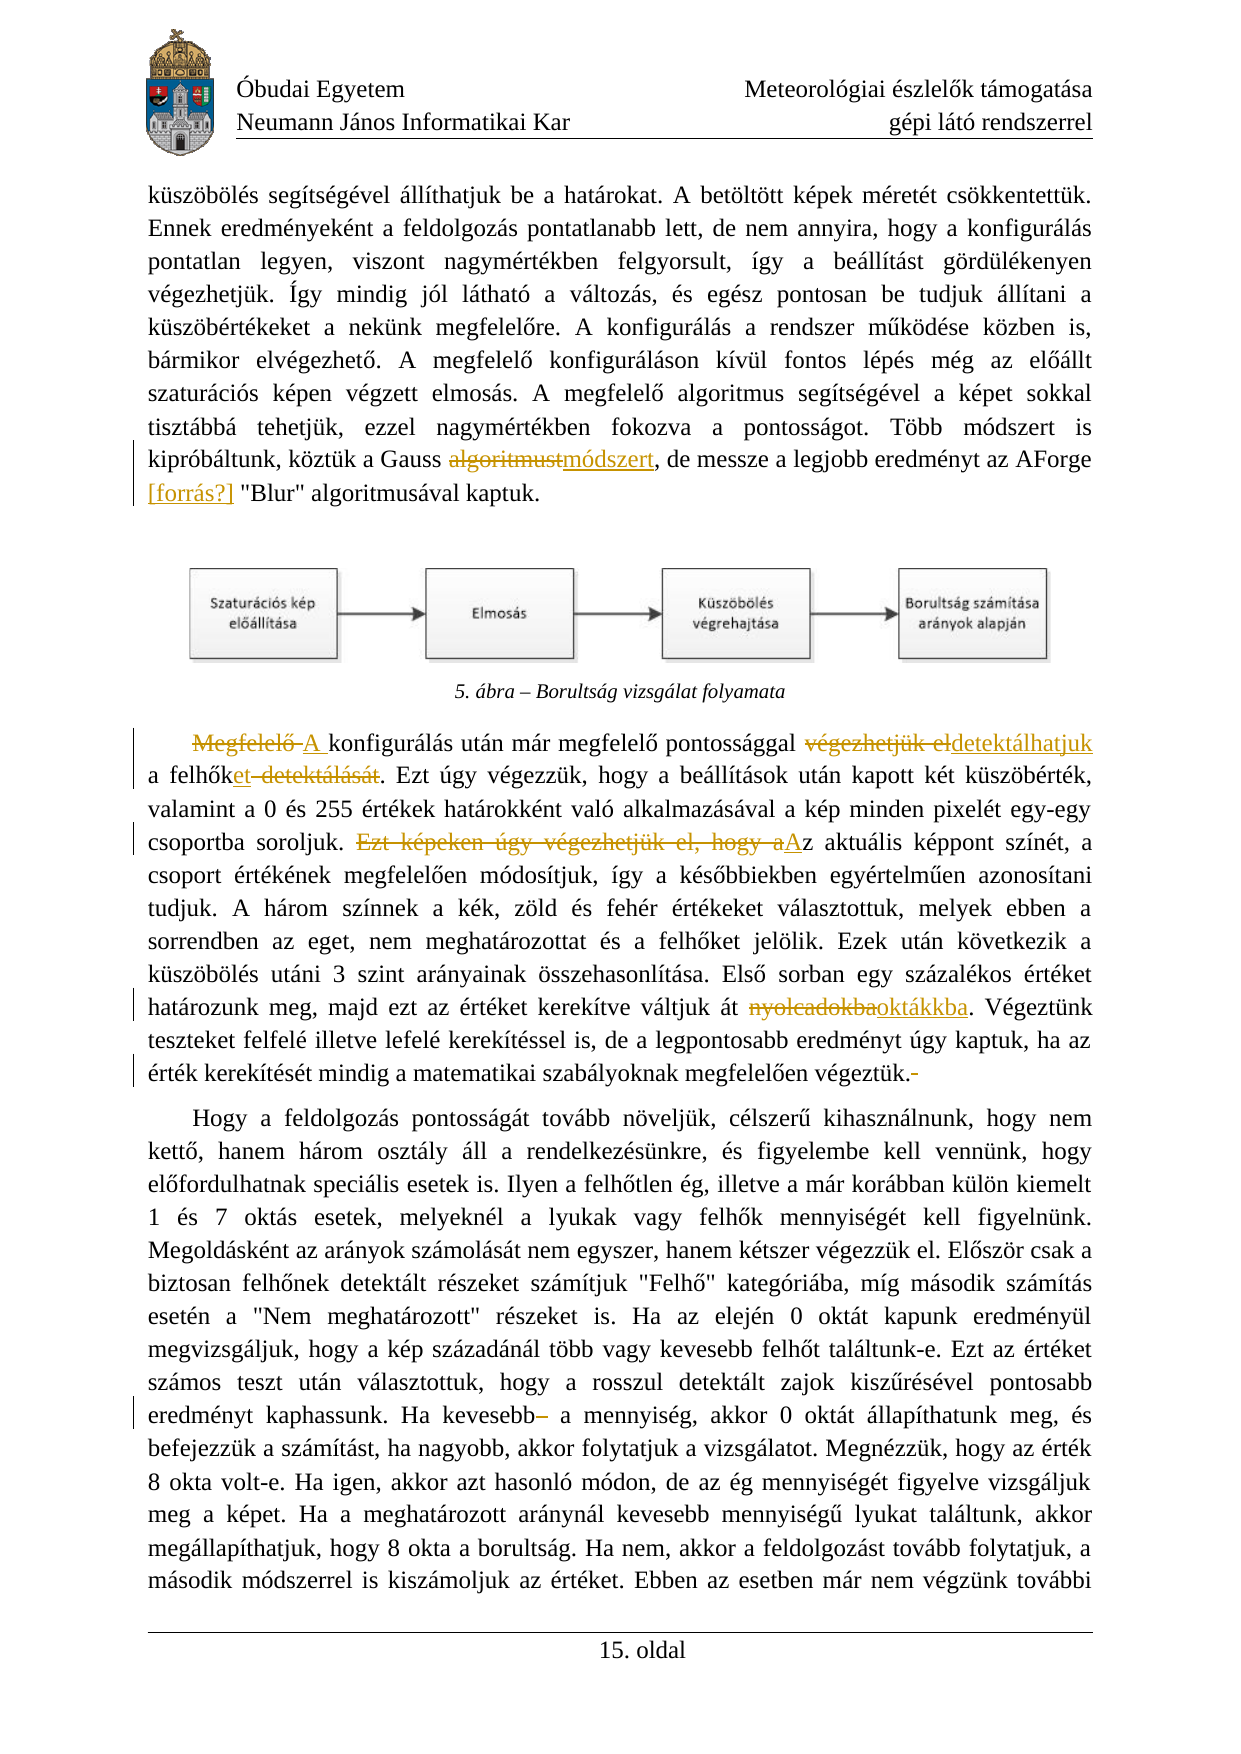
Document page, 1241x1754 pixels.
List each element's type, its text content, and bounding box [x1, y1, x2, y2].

text 5. ábra – Borultság vizsgálat folyamata [148, 679, 1093, 703]
picture [189, 568, 1051, 663]
text konfigurálás után már megfelelő pontossággal a felhők. Ezt úgy végezzük, hogy a beállítások után kapott két küszöbérték, valamint a 0 és 255 értékek határokként való alkalmazásával a kép minden pixelét egy-egy csoportba soroljuk. z aktuális képpont színét, a csoport értékének megfelelően módosítjuk, így a későbbiekben egyértelműen azonosítani tudjuk. A három színnek a kék, zöld és fehér értékeket választottuk, melyek ebben a sorrendben az eget, nem meghatározottat és a felhőket jelölik. Ezek után következik a küszöbölés utáni 3 szint arányainak összehasonlítása. Első sorban egy százalékos értéket határozunk meg, majd ezt az értéket kerekítve váltjuk át . Végeztünk teszteket felfelé illetve lefelé kerekítéssel is, de a legpontosabb eredményt úgy kaptuk, ha az érték kerekítését mindig a matematikai szabályoknak megfelelően végeztük. [148, 728, 1093, 1087]
picture [146, 28, 215, 157]
